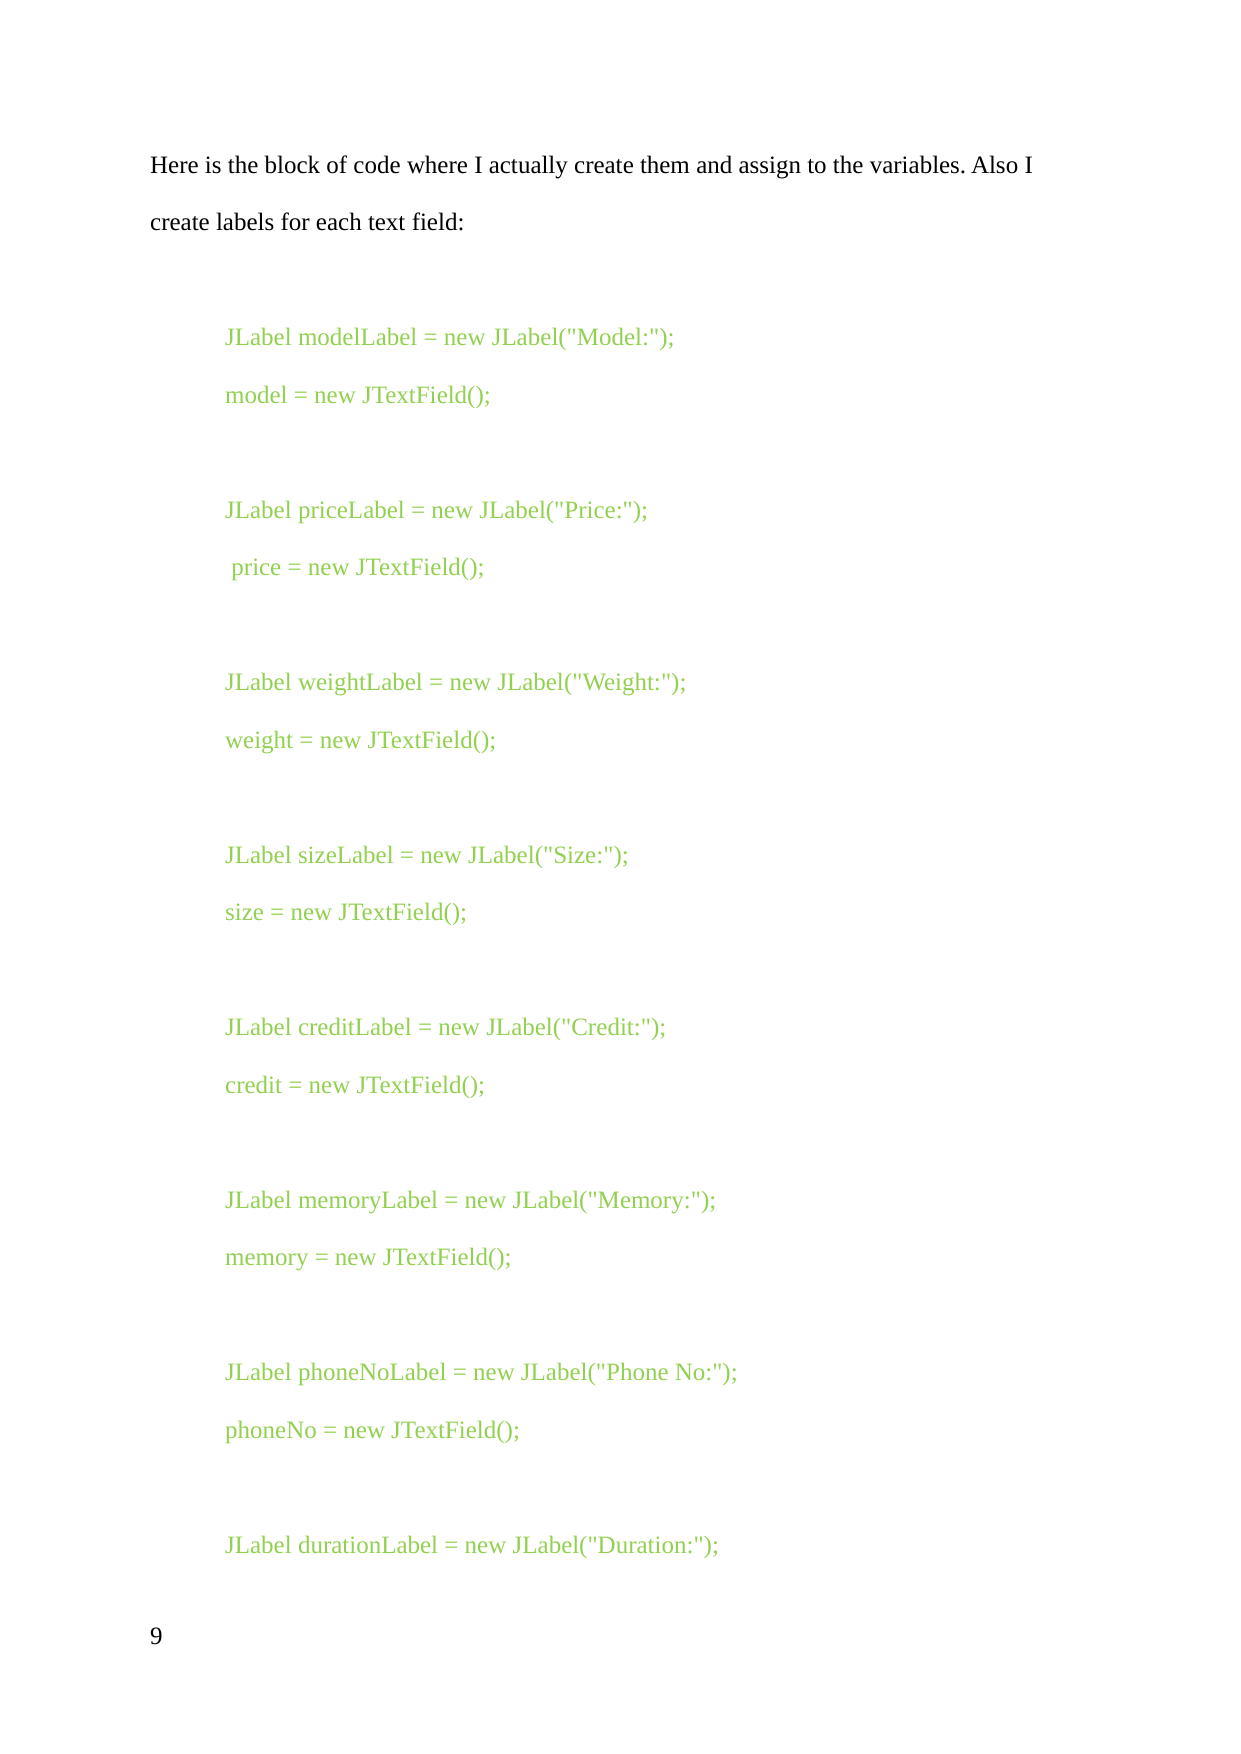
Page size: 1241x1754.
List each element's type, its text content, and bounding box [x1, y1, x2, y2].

text JLabel durationLabel = new JLabel("Duration:"); [225, 1530, 1090, 1559]
text JLabel weightLabel = new JLabel("Weight:"); [225, 667, 1090, 696]
text credit = new JTextField(); [225, 1070, 1090, 1099]
text model = new JTextField(); [225, 380, 1090, 409]
text JLabel memoryLabel = new JLabel("Memory:"); [225, 1185, 1090, 1214]
text phoneNo = new JTextField(); [225, 1415, 1090, 1444]
text JLabel priceLabel = new JLabel("Price:"); [225, 495, 1090, 524]
text price = new JTextField(); [225, 552, 1090, 581]
text memory = new JTextField(); [225, 1242, 1090, 1271]
text JLabel modelLabel = new JLabel("Model:"); [225, 322, 1090, 351]
text size = new JTextField(); [225, 897, 1090, 926]
text JLabel creditLabel = new JLabel("Credit:"); [225, 1012, 1090, 1041]
text Here is the block of code where I actually create them and assign to the variables. Also I create labels for each text field: [150, 150, 1090, 236]
text weight = new JTextField(); [225, 725, 1090, 754]
text JLabel phoneNoLabel = new JLabel("Phone No:"); [225, 1357, 1090, 1386]
text JLabel sizeLabel = new JLabel("Size:"); [225, 840, 1090, 869]
